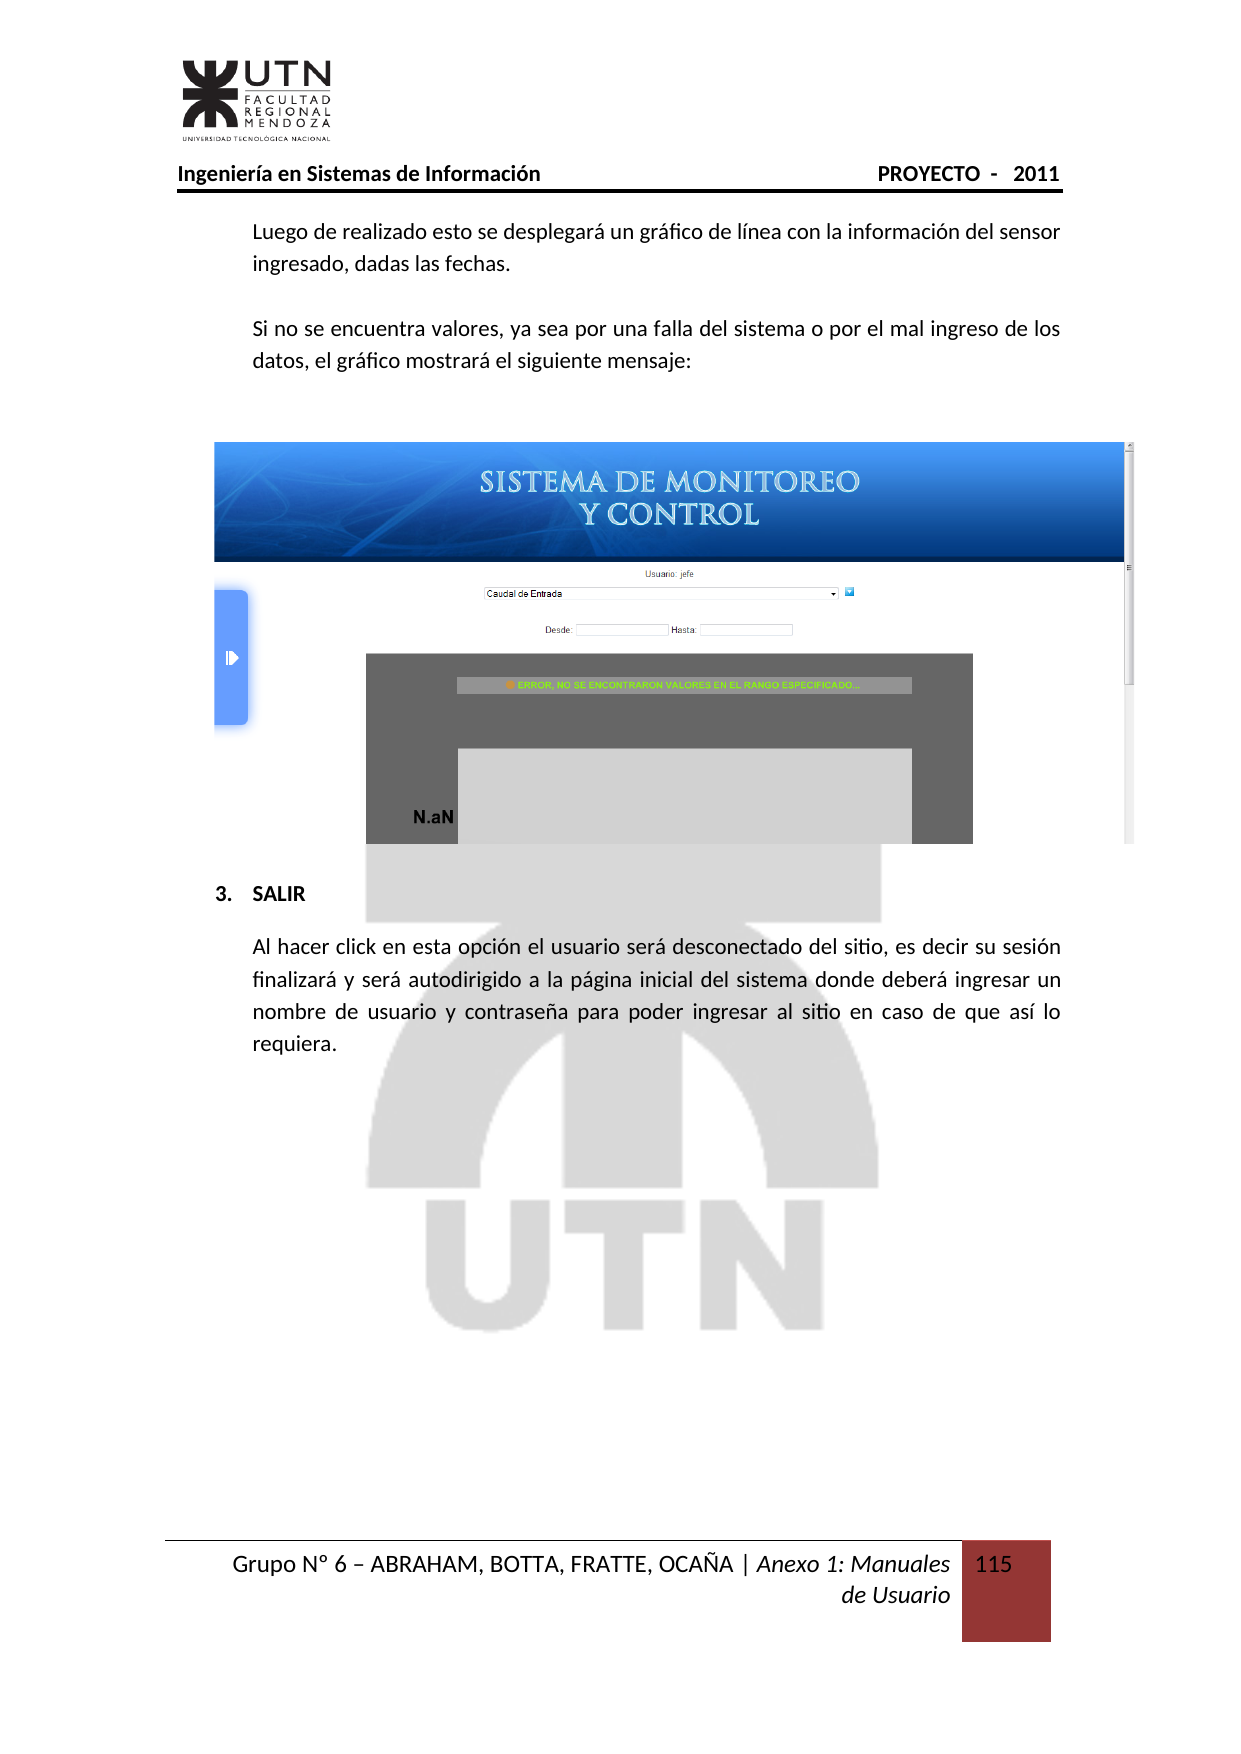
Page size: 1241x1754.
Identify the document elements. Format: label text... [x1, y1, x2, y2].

picture [177, 59, 334, 147]
list Luego de realizado esto se desplegará un gráfico de línea con la información del sensor ingresado, dadas las fechas. [252, 217, 1063, 278]
list SALIR [215, 879, 1063, 907]
list Si no se encuentra valores, ya sea por una falla del sistema o por el mal ingreso de los datos, el gráfico mostrará el siguiente mensaje: [252, 314, 1063, 374]
text Al hacer click en esta opción el usuario será desconectado del sitio, es decir su sesión finalizará y será autodirigido a la página inicial del sistema donde deberá ingresar un nombre de usuario y contraseña para poder ingresar al sitio en caso de que así lo requiera. [252, 932, 1063, 1057]
picture [214, 442, 1135, 844]
